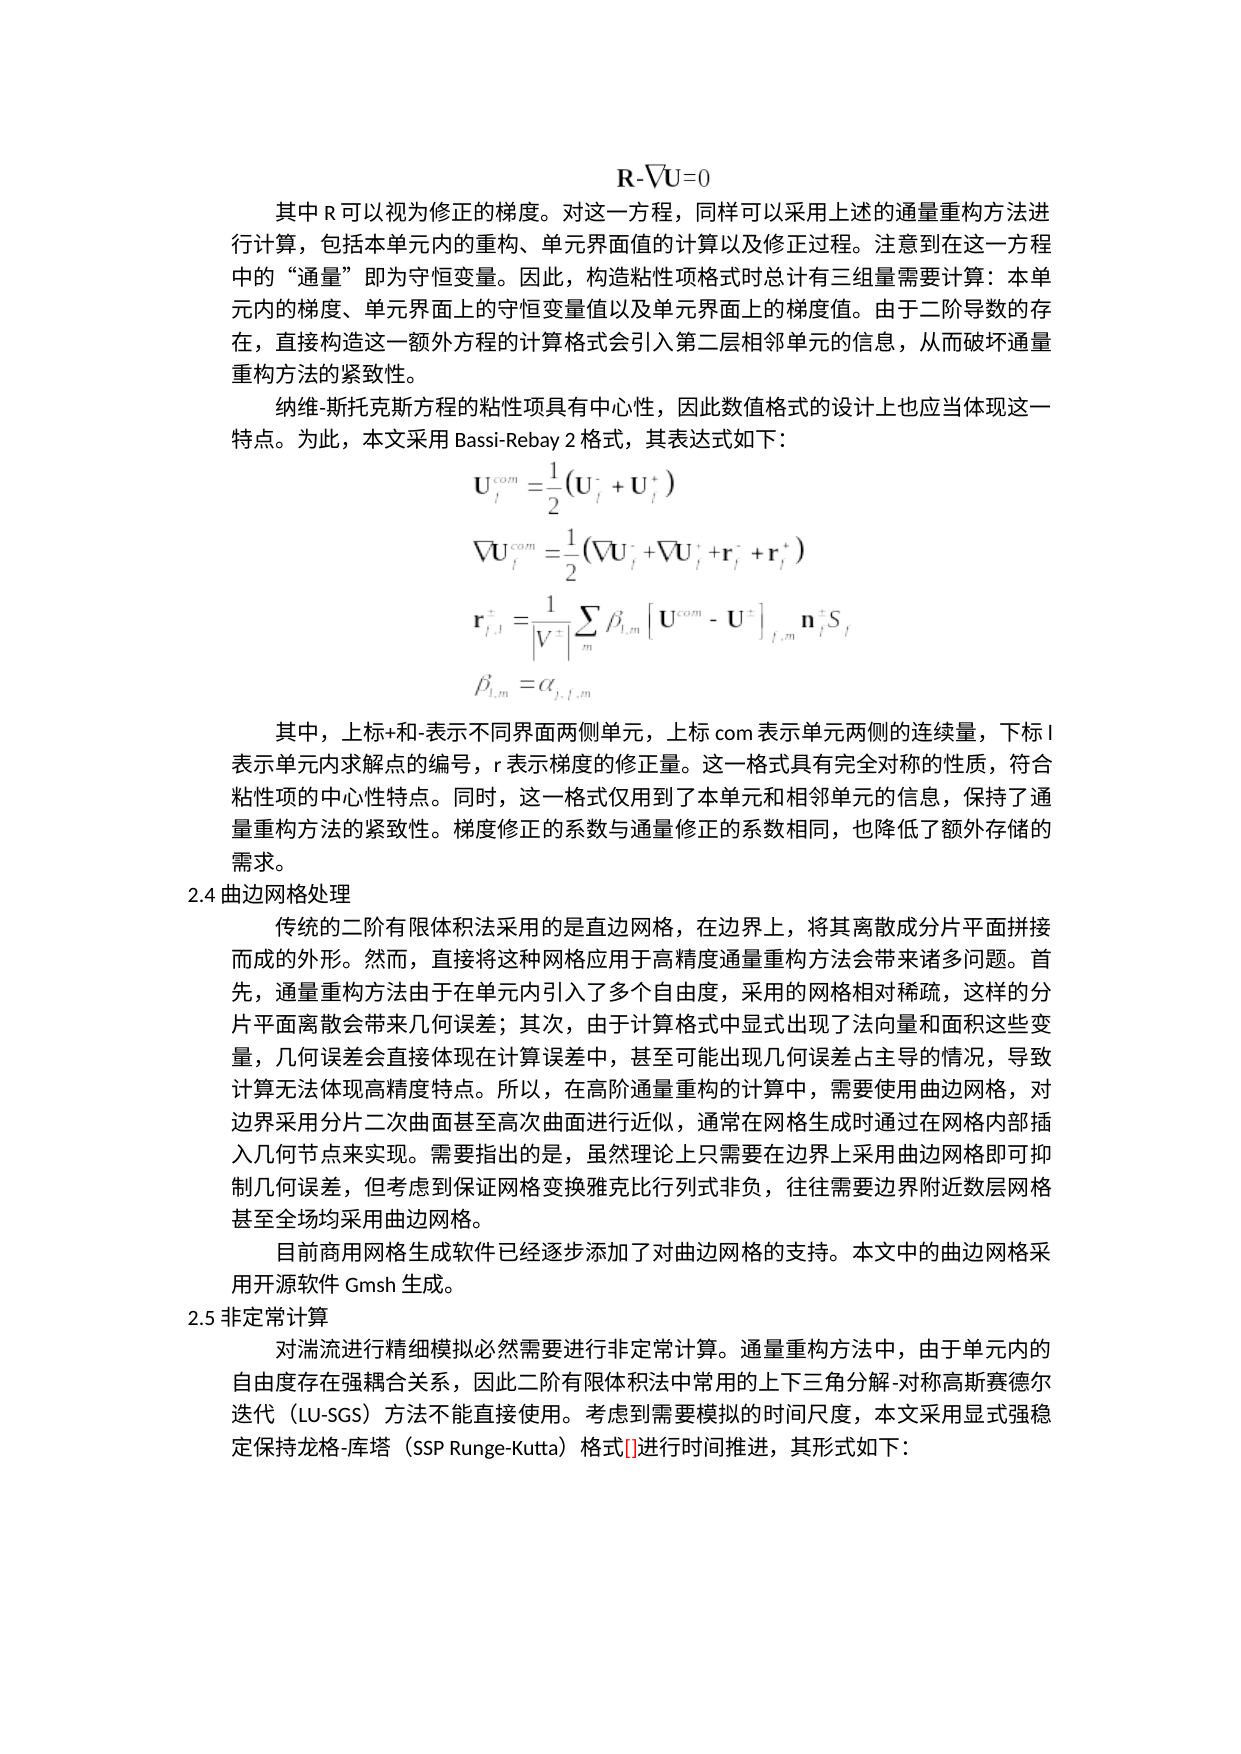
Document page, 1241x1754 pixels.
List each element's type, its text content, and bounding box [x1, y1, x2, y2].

text 目前商用网格生成软件已经逐步添加了对曲边网格的支持。本文中的曲边网格采用开源软件Gmsh生成。 [231, 1234, 1053, 1299]
text 纳维-斯托克斯方程的粘性项具有中心性，因此数值格式的设计上也应当体现这一特点。为此，本文采用Bassi-Rebay 2格式，其表达式如下： [231, 389, 1053, 454]
text 传统的二阶有限体积法采用的是直边网格，在边界上，将其离散成分片平面拼接而成的外形。然而，直接将这种网格应用于高精度通量重构方法会带来诸多问题。首先，通量重构方法由于在单元内引入了多个自由度，采用的网格相对稀疏，这样的分片平面离散会带来几何误差；其次，由于计算格式中显式出现了法向量和面积这些变量，几何误差会直接体现在计算误差中，甚至可能出现几何误差占主导的情况，导致计算无法体现高精度特点。所以，在高阶通量重构的计算中，需要使用曲边网格，对边界采用分片二次曲面甚至高次曲面进行近似，通常在网格生成时通过在网格内部插入几何节点来实现。需要指出的是，虽然理论上只需要在边界上采用曲边网格即可抑制几何误差，但考虑到保证网格变换雅克比行列式非负，往往需要边界附近数层网格甚至全场均采用曲边网格。 [231, 909, 1053, 1234]
text 2.4 曲边网格处理 [187, 877, 1053, 909]
text 2.5 非定常计算 [187, 1299, 1053, 1332]
text 其中，上标+和-表示不同界面两侧单元，上标com表示单元两侧的连续量，下标l表示单元内求解点的编号，r表示梯度的修正量。这一格式具有完全对称的性质，符合粘性项的中心性特点。同时，这一格式仅用到了本单元和相邻单元的信息，保持了通量重构方法的紧致性。梯度修正的系数与通量修正的系数相同，也降低了额外存储的需求。 [231, 714, 1053, 877]
text 对湍流进行精细模拟必然需要进行非定常计算。通量重构方法中，由于单元内的自由度存在强耦合关系，因此二阶有限体积法中常用的上下三角分解-对称高斯赛德尔迭代（LU-SGS）方法不能直接使用。考虑到需要模拟的时间尺度，本文采用显式强稳定保持龙格-库塔（SSP Runge-Kutta）格式[]进行时间推进，其形式如下： [231, 1332, 1053, 1462]
text 其中R可以视为修正的梯度。对这一方程，同样可以采用上述的通量重构方法进行计算，包括本单元内的重构、单元界面值的计算以及修正过程。注意到在这一方程中的“通量”即为守恒变量。因此，构造粘性项格式时总计有三组量需要计算：本单元内的梯度、单元界面上的守恒变量值以及单元界面上的梯度值。由于二阶导数的存在，直接构造这一额外方程的计算格式会引入第二层相邻单元的信息，从而破坏通量重构方法的紧致性。 [231, 194, 1053, 389]
